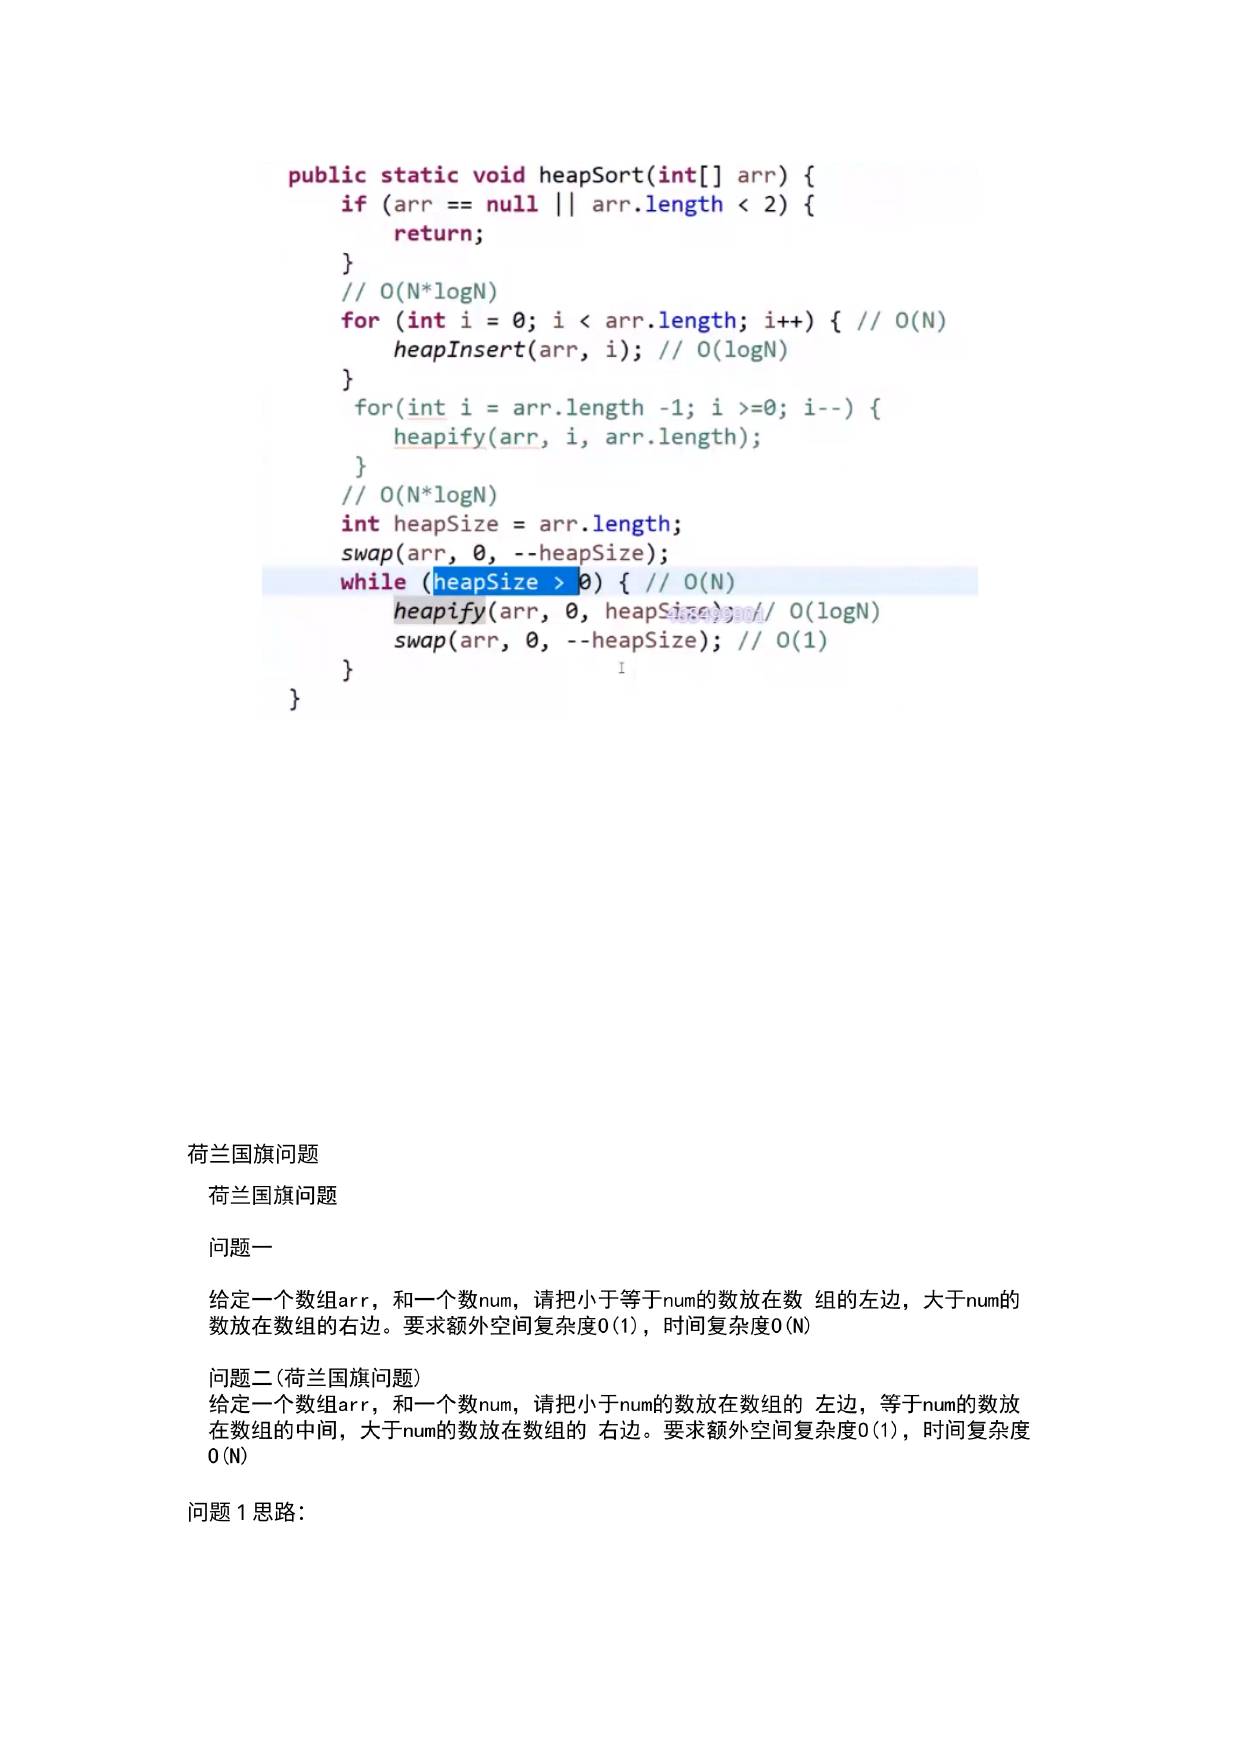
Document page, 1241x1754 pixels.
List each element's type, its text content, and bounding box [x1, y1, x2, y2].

picture [262, 162, 979, 720]
picture [187, 1169, 1053, 1481]
text 荷兰国旗问题 [187, 1137, 1053, 1169]
text 问题1思路： [187, 1494, 1053, 1527]
